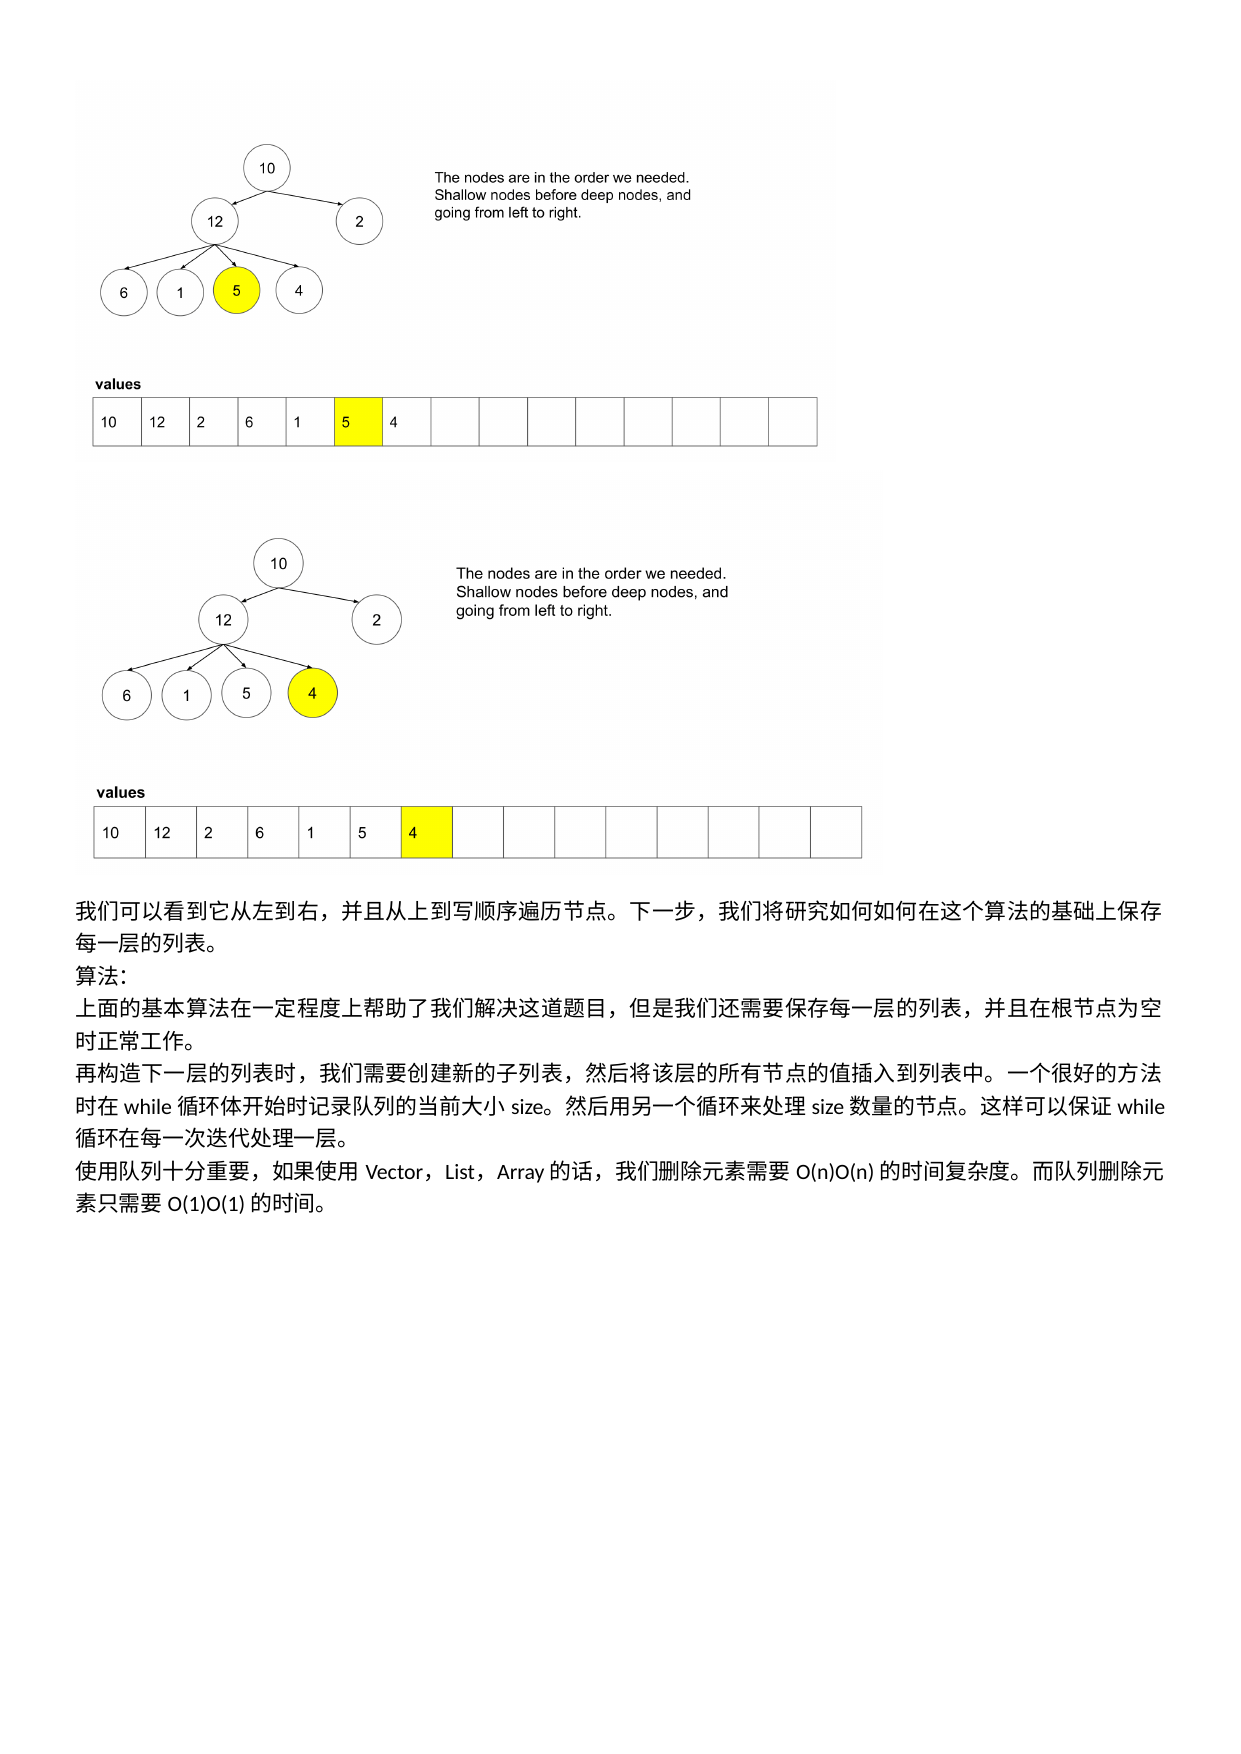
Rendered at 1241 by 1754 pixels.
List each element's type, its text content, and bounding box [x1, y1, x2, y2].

picture [75, 80, 837, 462]
text 再构造下一层的列表时，我们需要创建新的子列表，然后将该层的所有节点的值插入到列表中。一个很好的方法时在 while 循环体开始时记录队列的当前大小 size。然后用另一个循环来处理 size 数量的节点。这样可以保证 while 循环在每一次迭代处理一层。 [75, 1056, 1165, 1153]
text 算法： [75, 958, 1165, 991]
text 上面的基本算法在一定程度上帮助了我们解决这道题目，但是我们还需要保存每一层的列表，并且在根节点为空时正常工作。 [75, 991, 1165, 1056]
picture [75, 470, 883, 875]
text 使用队列十分重要，如果使用 Vector，List，Array 的话，我们删除元素需要 O(n)O(n) 的时间复杂度。而队列删除元素只需要 O(1)O(1) 的时间。 [75, 1153, 1165, 1218]
text 我们可以看到它从左到右，并且从上到写顺序遍历节点。下一步，我们将研究如何如何在这个算法的基础上保存每一层的列表。 [75, 893, 1165, 958]
